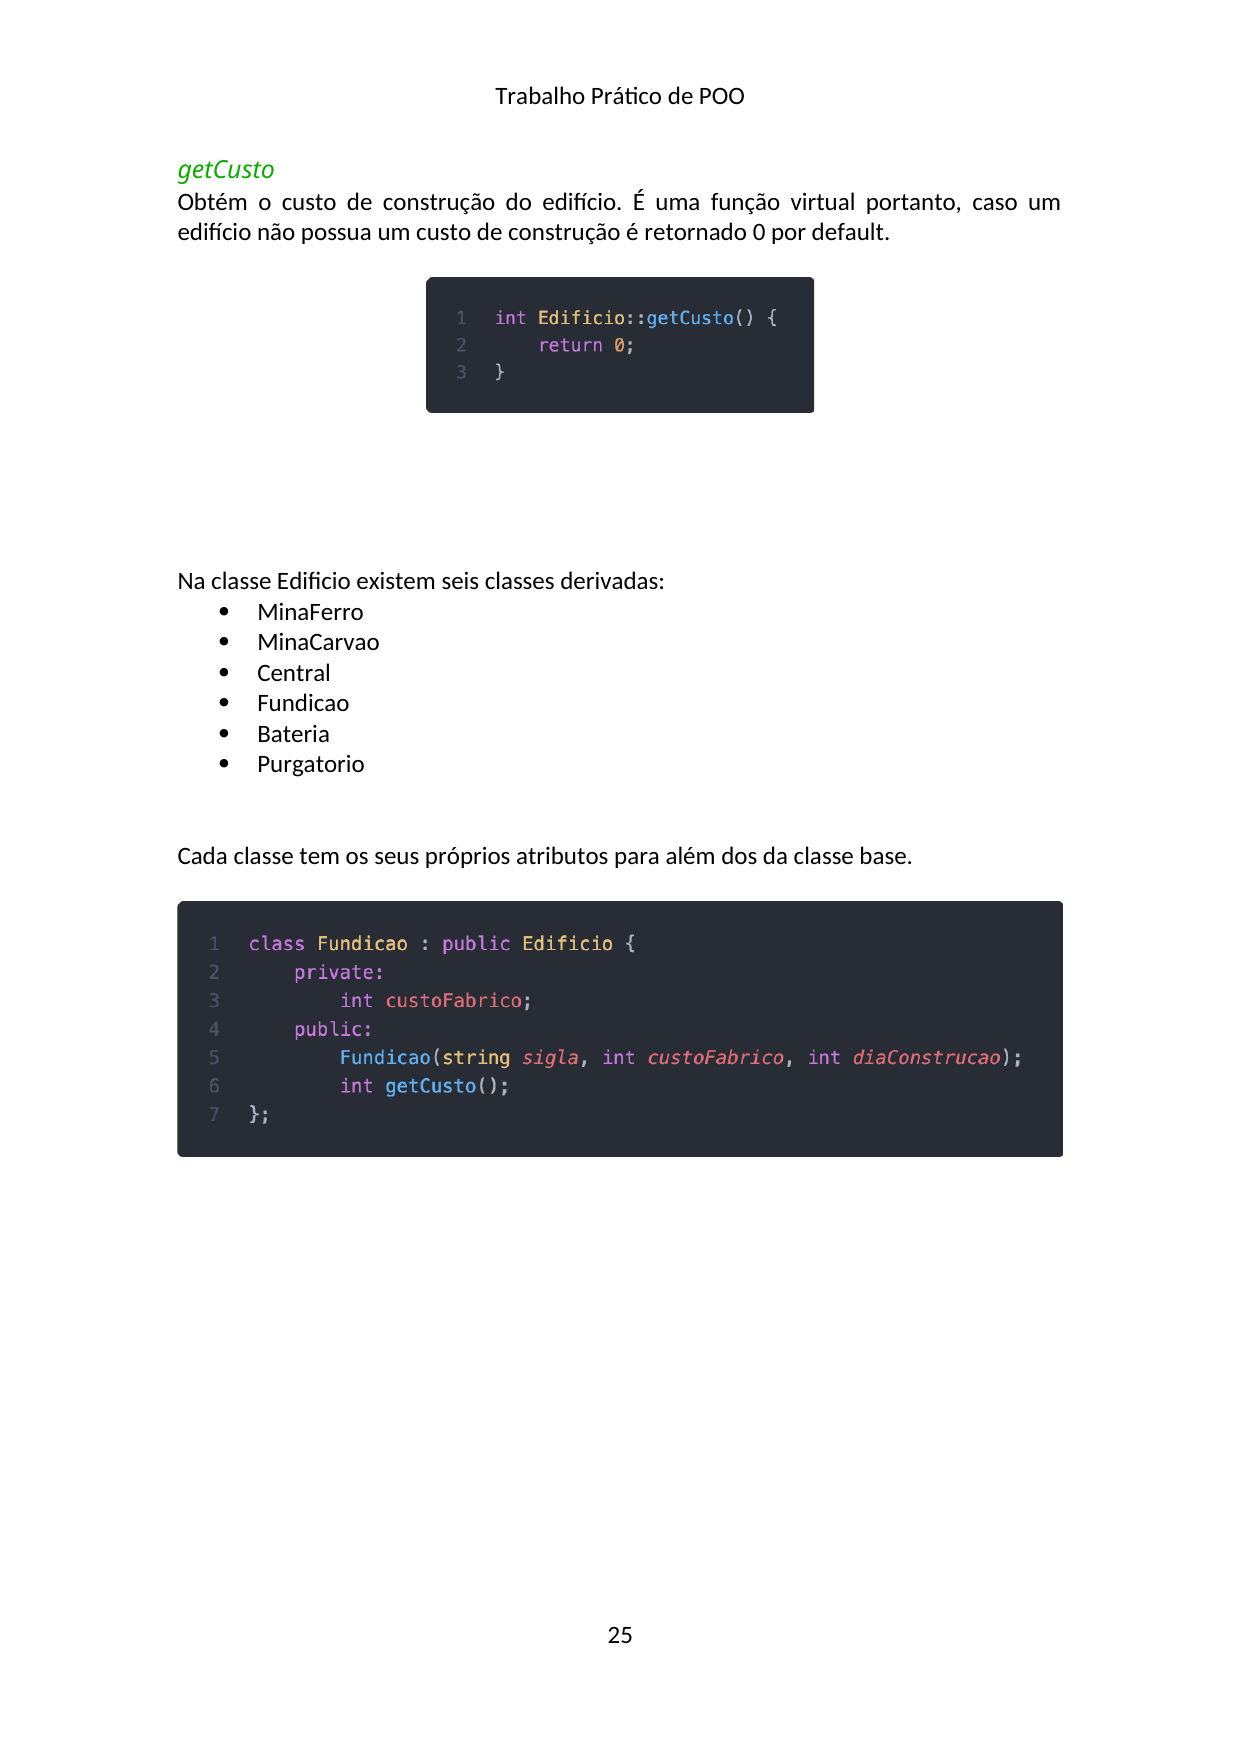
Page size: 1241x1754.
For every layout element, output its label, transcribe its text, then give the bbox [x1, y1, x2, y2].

list Central [219, 657, 1063, 687]
list Purgatorio [219, 748, 1063, 779]
text Obtém o custo de construção do edifício. É uma função virtual portanto, caso um edifício não possua um custo de construção é retornado 0 por default. [177, 186, 1063, 247]
list Fundicao [219, 687, 1063, 718]
text Cada classe tem os seus próprios atributos para além dos da classe base. [177, 840, 1063, 871]
list MinaCarvao [219, 626, 1063, 657]
picture [426, 277, 815, 413]
picture [177, 901, 1063, 1157]
list MinaFerro [219, 596, 1063, 626]
list Bateria [219, 718, 1063, 748]
text Na classe Edificio existem seis classes derivadas: [177, 565, 1063, 596]
subtitle getCusto [177, 152, 1063, 186]
